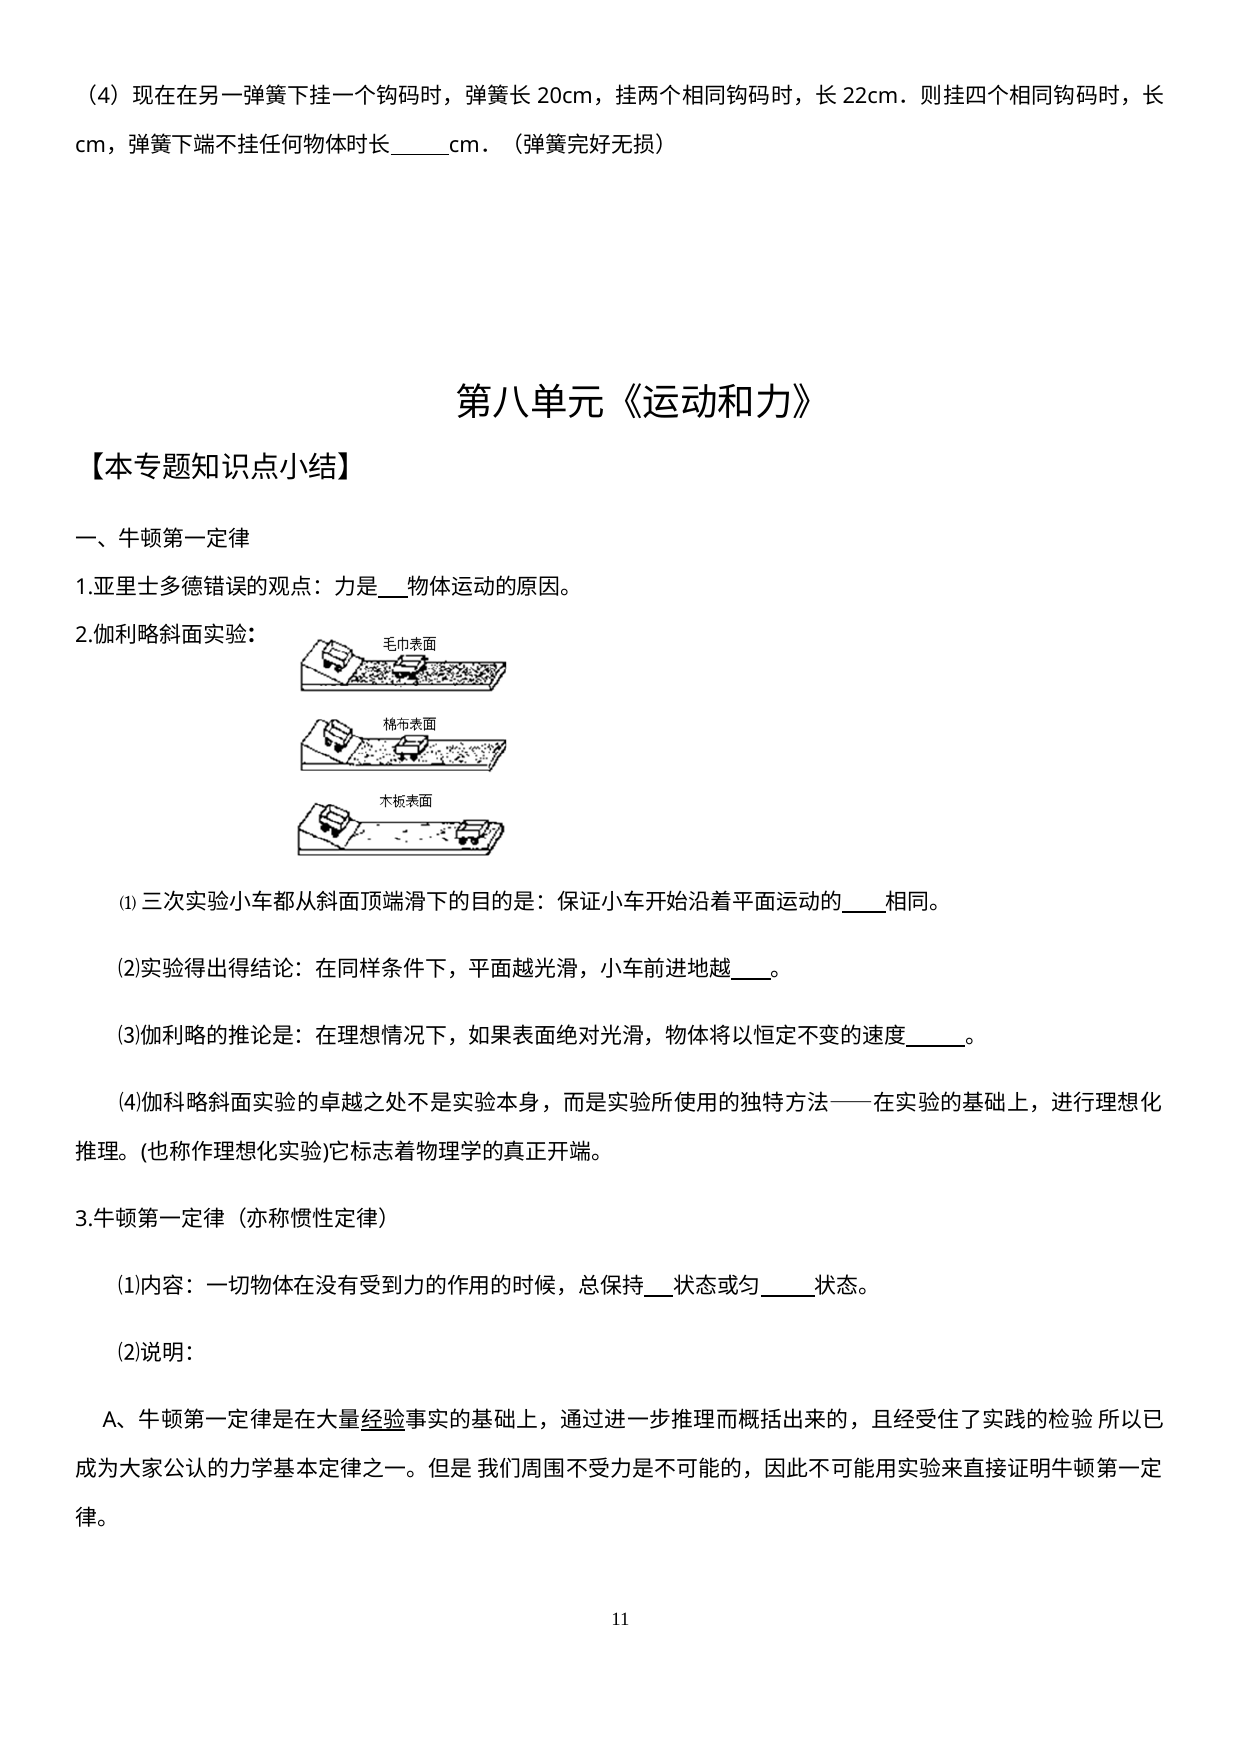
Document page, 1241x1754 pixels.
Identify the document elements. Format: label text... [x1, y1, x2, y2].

text ⑵说明： [75, 1335, 1165, 1367]
text ⑴三次实验小车都从斜面顶端滑下的目的是：保证小车开始沿着平面运动的 相同。 [75, 883, 1165, 916]
text ⑶伽利略的推论是：在理想情况下，如果表面绝对光滑，物体将以恒定不变的速度 。 [75, 1018, 1165, 1050]
text （4）现在在另一弹簧下挂一个钩码时，弹簧长20cm，挂两个相同钩码时，长22cm．则挂四个相同钩码时，长 cm，弹簧下端不挂任何物体时长 cm．（弹簧完好无损） [75, 77, 1165, 159]
subtitle 牛顿第一定律 [75, 520, 1165, 553]
picture [295, 634, 507, 856]
text 1.亚里士多德错误的观点：力是 物体运动的原因。 [75, 569, 1165, 601]
text A、牛顿第一定律是在大量经验事实的基础上，通过进一步推理而概括出来的，且经受住了实践的检验 所以已成为大家公认的力学基本定律之一。但是 我们周围不受力是不可能的，因此不可能用实验来直接证明牛顿第一定律。 [75, 1402, 1165, 1532]
text 第八单元《运动和力》 [75, 367, 1165, 432]
text ⑵实验得出得结论：在同样条件下，平面越光滑，小车前进地越 。 [75, 951, 1165, 983]
text 【本专题知识点小结】 [75, 432, 1165, 497]
text ⑷伽科略斜面实验的卓越之处不是实验本身，而是实验所使用的独特方法——在实验的基础上，进行理想化推理。(也称作理想化实验)它标志着物理学的真正开端。 [75, 1085, 1165, 1166]
text 2.伽利略斜面实验： [75, 617, 1165, 649]
text ⑴内容：一切物体在没有受到力的作用的时候，总保持 状态或匀 状态。 [75, 1268, 1165, 1300]
text 3.牛顿第一定律（亦称惯性定律） [75, 1201, 1165, 1233]
